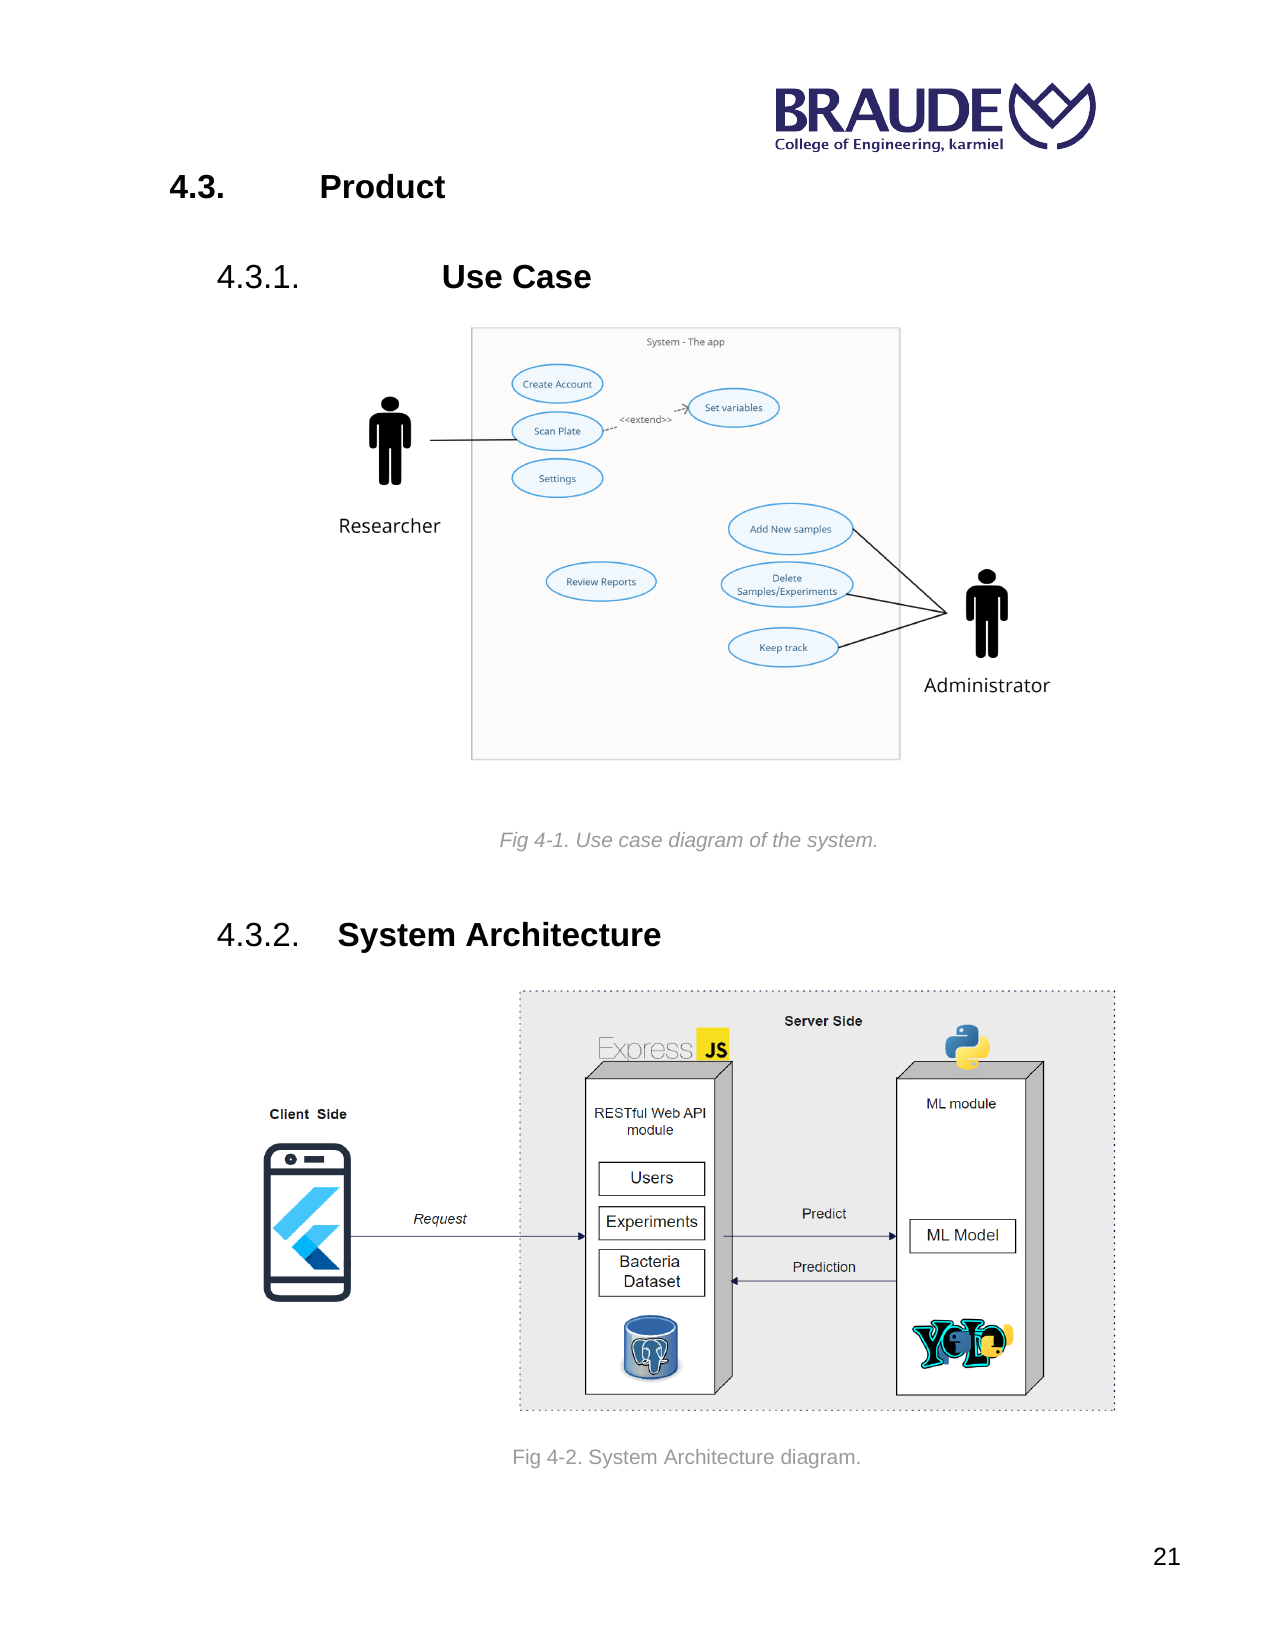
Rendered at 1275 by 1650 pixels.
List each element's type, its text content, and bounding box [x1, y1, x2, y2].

subtitle Use Case [300, 257, 1181, 295]
table_cell Fig 4-1. Use case diagram of the system. [201, 818, 1180, 862]
picture [320, 314, 1060, 774]
table_cell Fig 4-2. System Architecture diagram. [194, 1434, 1180, 1483]
picture [251, 966, 1123, 1418]
table_header [201, 298, 1180, 815]
table_header [194, 956, 1180, 1432]
picture [757, 75, 1106, 157]
subtitle Product [225, 167, 1181, 206]
subtitle System Architecture [300, 915, 1181, 954]
